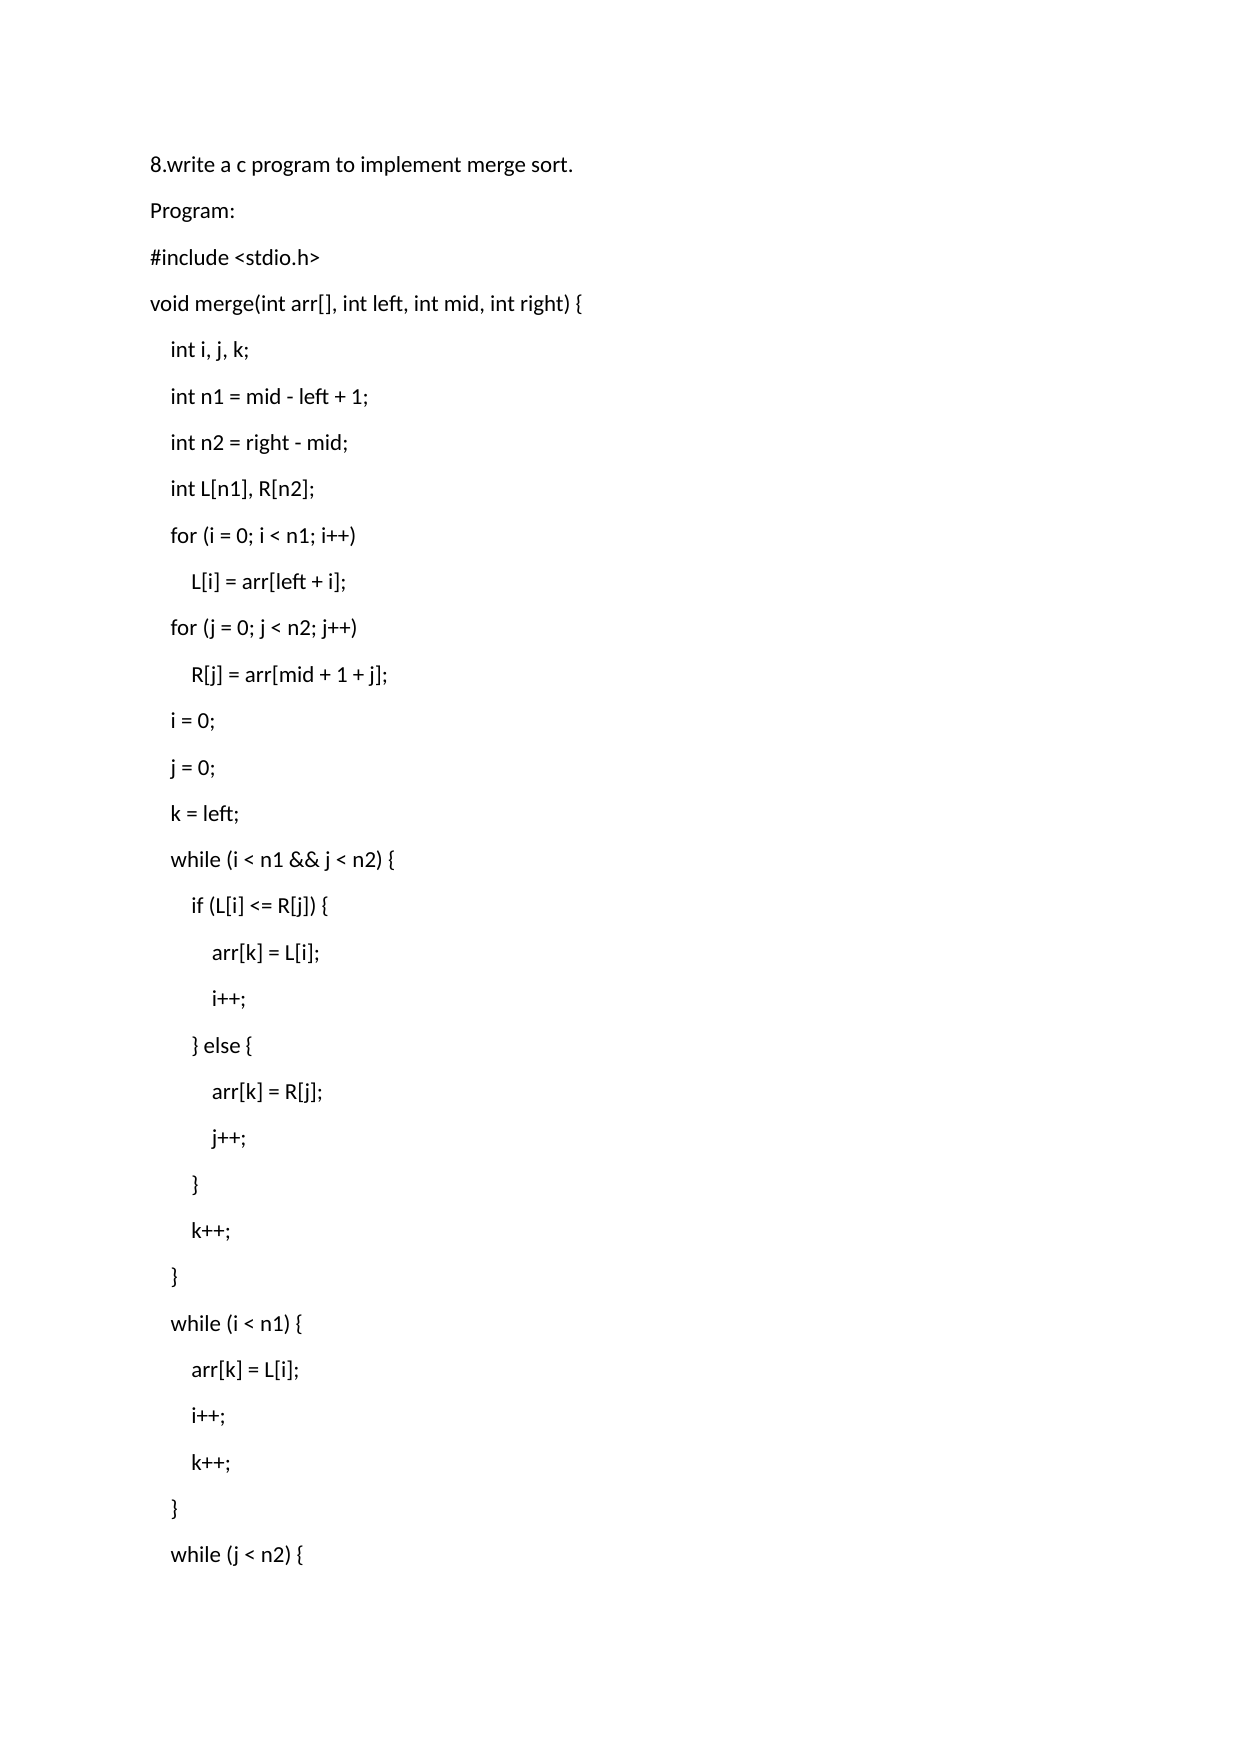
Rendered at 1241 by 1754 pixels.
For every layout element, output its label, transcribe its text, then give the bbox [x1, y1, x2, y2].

text while (i < n1 && j < n2) { [150, 845, 1090, 873]
text } else { [150, 1031, 1090, 1059]
text k++; [150, 1216, 1090, 1244]
text arr[k] = L[i]; [150, 1355, 1090, 1383]
text int L[n1], R[n2]; [150, 474, 1090, 502]
text arr[k] = R[j]; [150, 1077, 1090, 1105]
text int i, j, k; [150, 335, 1090, 363]
text for (j = 0; j < n2; j++) [150, 613, 1090, 642]
text } [150, 1494, 1090, 1522]
text i = 0; [150, 706, 1090, 734]
text for (i = 0; i < n1; i++) [150, 521, 1090, 549]
text arr[k] = L[i]; [150, 938, 1090, 966]
text k++; [150, 1448, 1090, 1476]
text int n1 = mid - left + 1; [150, 382, 1090, 410]
text 8.write a c program to implement merge sort. [150, 150, 1090, 178]
text L[i] = arr[left + i]; [150, 567, 1090, 595]
text } [150, 1170, 1090, 1198]
text while (j < n2) { [150, 1541, 1090, 1569]
text void merge(int arr[], int left, int mid, int right) { [150, 289, 1090, 317]
text Program: [150, 196, 1090, 224]
text i++; [150, 984, 1090, 1012]
text int n2 = right - mid; [150, 428, 1090, 456]
text #include <stdio.h> [150, 243, 1090, 271]
text if (L[i] <= R[j]) { [150, 892, 1090, 920]
text } [150, 1262, 1090, 1291]
text j++; [150, 1123, 1090, 1151]
text i++; [150, 1402, 1090, 1429]
text j = 0; [150, 753, 1090, 781]
text k = left; [150, 799, 1090, 827]
text R[j] = arr[mid + 1 + j]; [150, 660, 1090, 688]
text while (i < n1) { [150, 1309, 1090, 1337]
